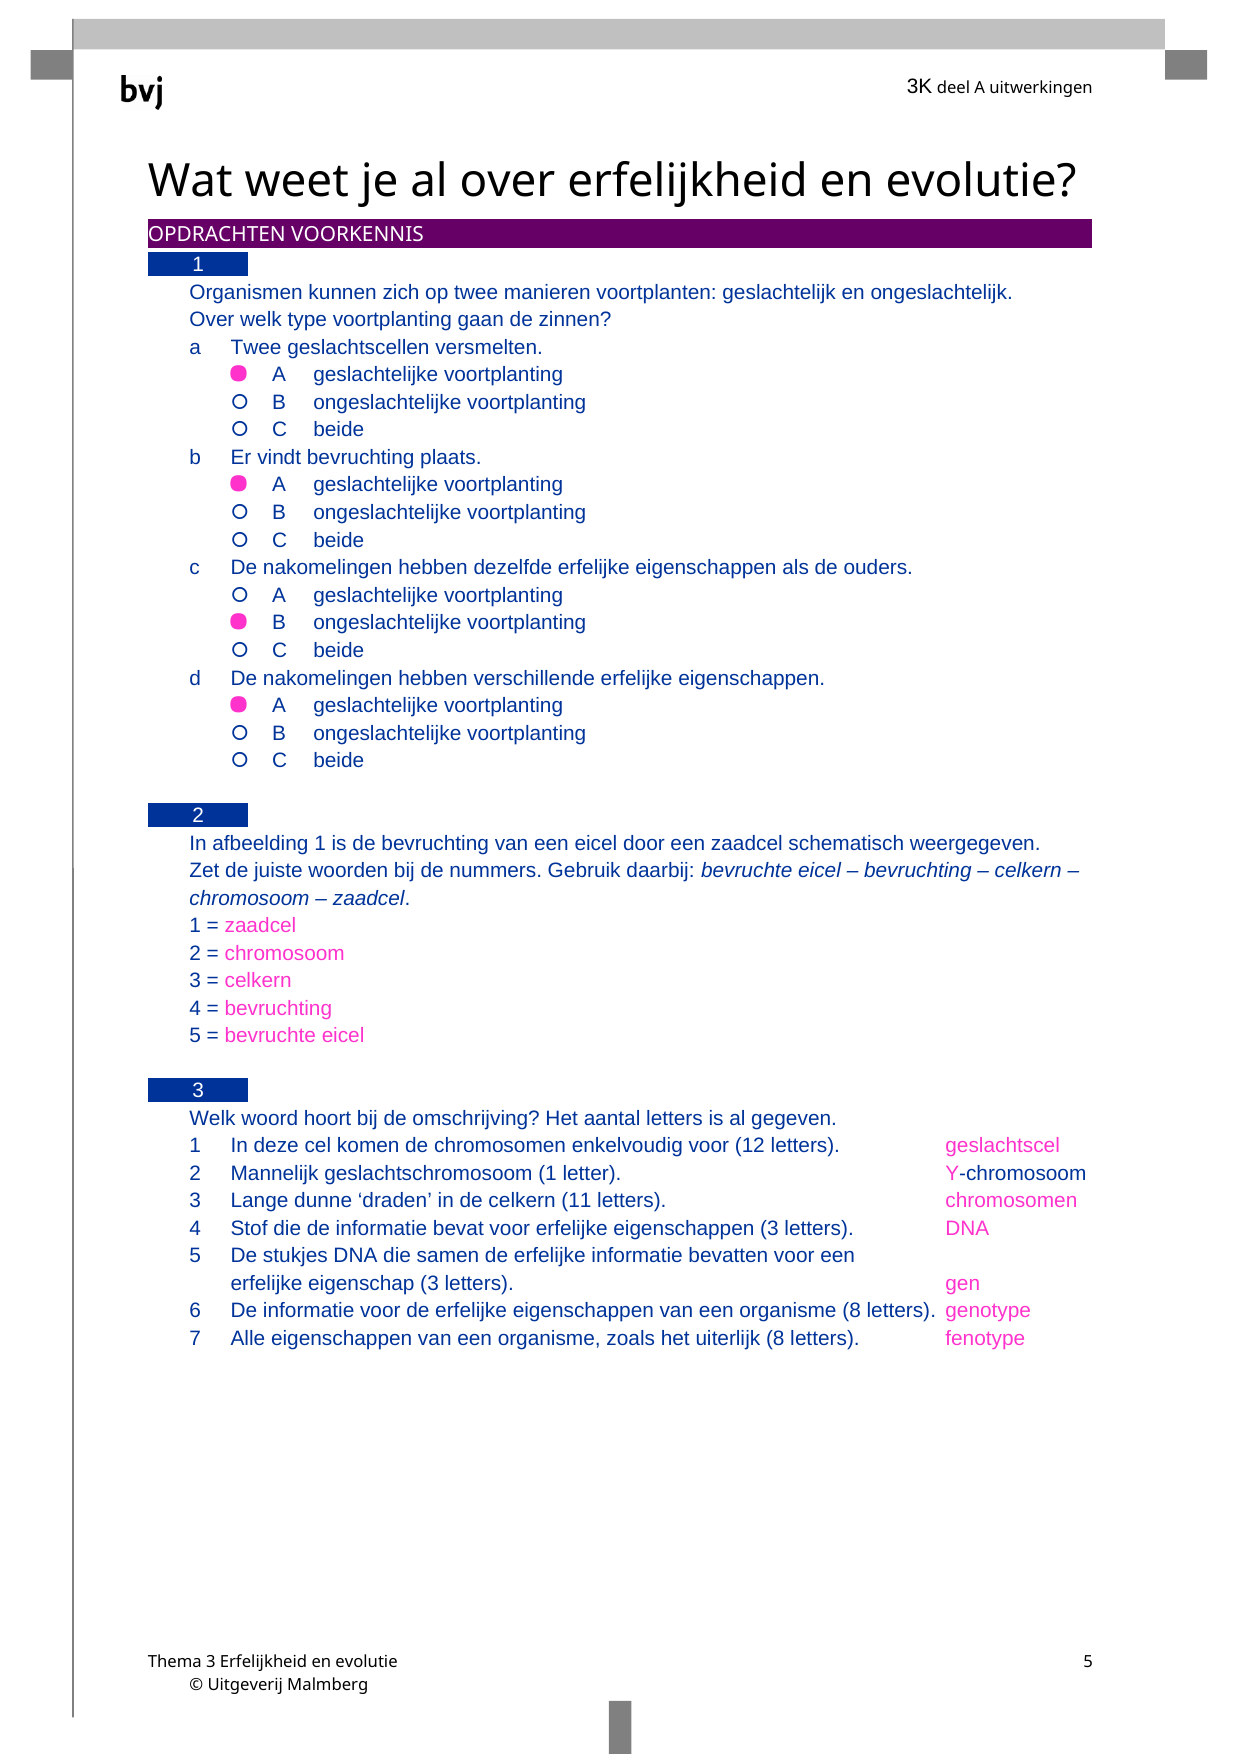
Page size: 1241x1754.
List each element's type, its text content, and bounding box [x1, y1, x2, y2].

text 3 Lange dunne ‘draden’ in de celkern (11 letters). chromosomen [189, 1188, 1092, 1212]
text 5 De stukjes DNA die samen de erfelijke informatie bevatten voor een erfelijke eigenschap (3 letters). gen [189, 1243, 1092, 1295]
text Welk woord hoort bij de omschrijving? Het aantal letters is al gegeven. [189, 1106, 1092, 1130]
text 2 = chromosoom [189, 941, 1092, 965]
text C beide [230, 417, 1092, 441]
text b Er vindt bevruchting plaats. [189, 445, 1092, 469]
text 1 In deze cel komen de chromosomen enkelvoudig voor (12 letters). geslachtscel [189, 1133, 1092, 1157]
text a Twee geslachtscellen versmelten. [189, 334, 1092, 358]
text 7 Alle eigenschappen van een organisme, zoals het uiterlijk (8 letters). fenotype [189, 1326, 1092, 1350]
text c De nakomelingen hebben dezelfde erfelijke eigenschappen als de ouders. [189, 555, 1092, 579]
text Zet de juiste woorden bij de nummers. Gebruik daarbij: bevruchte eicel – bevruchting – celkern – chromosoom – zaadcel. [189, 858, 1092, 910]
text 3 = celkern [189, 968, 1092, 992]
text B ongeslachtelijke voortplanting [230, 721, 1092, 744]
text A geslachtelijke voortplanting [230, 362, 1092, 386]
text B ongeslachtelijke voortplanting [230, 389, 1092, 414]
text 1 = zaadcel [189, 913, 1092, 937]
text 2 Mannelijk geslachtschromosoom (1 letter). Y-chromosoom [189, 1161, 1092, 1185]
text 3 [148, 1078, 248, 1102]
text C beide [230, 638, 1092, 662]
text Wat weet je al over erfelijkheid en evolutie? [148, 148, 1092, 210]
picture [121, 75, 162, 110]
text C beide [230, 527, 1092, 552]
text C beide [230, 748, 1092, 772]
text B ongeslachtelijke voortplanting [230, 500, 1092, 524]
text In afbeelding 1 is de bevruchting van een eicel door een zaadcel schematisch weergegeven. [189, 831, 1092, 855]
text 4 = bevruchting [189, 996, 1092, 1020]
text 2 [148, 803, 248, 827]
text OPDRACHTEN VOORKENNIS [148, 219, 1092, 248]
text 6 De informatie voor de erfelijke eigenschappen van een organisme (8 letters). genotype [189, 1298, 1092, 1322]
text A geslachtelijke voortplanting [230, 693, 1092, 717]
text B ongeslachtelijke voortplanting [230, 610, 1092, 634]
text Over welk type voortplanting gaan de zinnen? [189, 307, 1092, 331]
text A geslachtelijke voortplanting [230, 472, 1092, 496]
text 5 = bevruchte eicel [189, 1023, 1092, 1047]
text 1 [148, 252, 248, 276]
text 4 Stof die de informatie bevat voor erfelijke eigenschappen (3 letters). DNA [189, 1216, 1092, 1240]
text d De nakomelingen hebben verschillende erfelijke eigenschappen. [189, 665, 1092, 689]
text Organismen kunnen zich op twee manieren voortplanten: geslachtelijk en ongeslachtelijk. [189, 279, 1092, 303]
text A geslachtelijke voortplanting [230, 583, 1092, 607]
